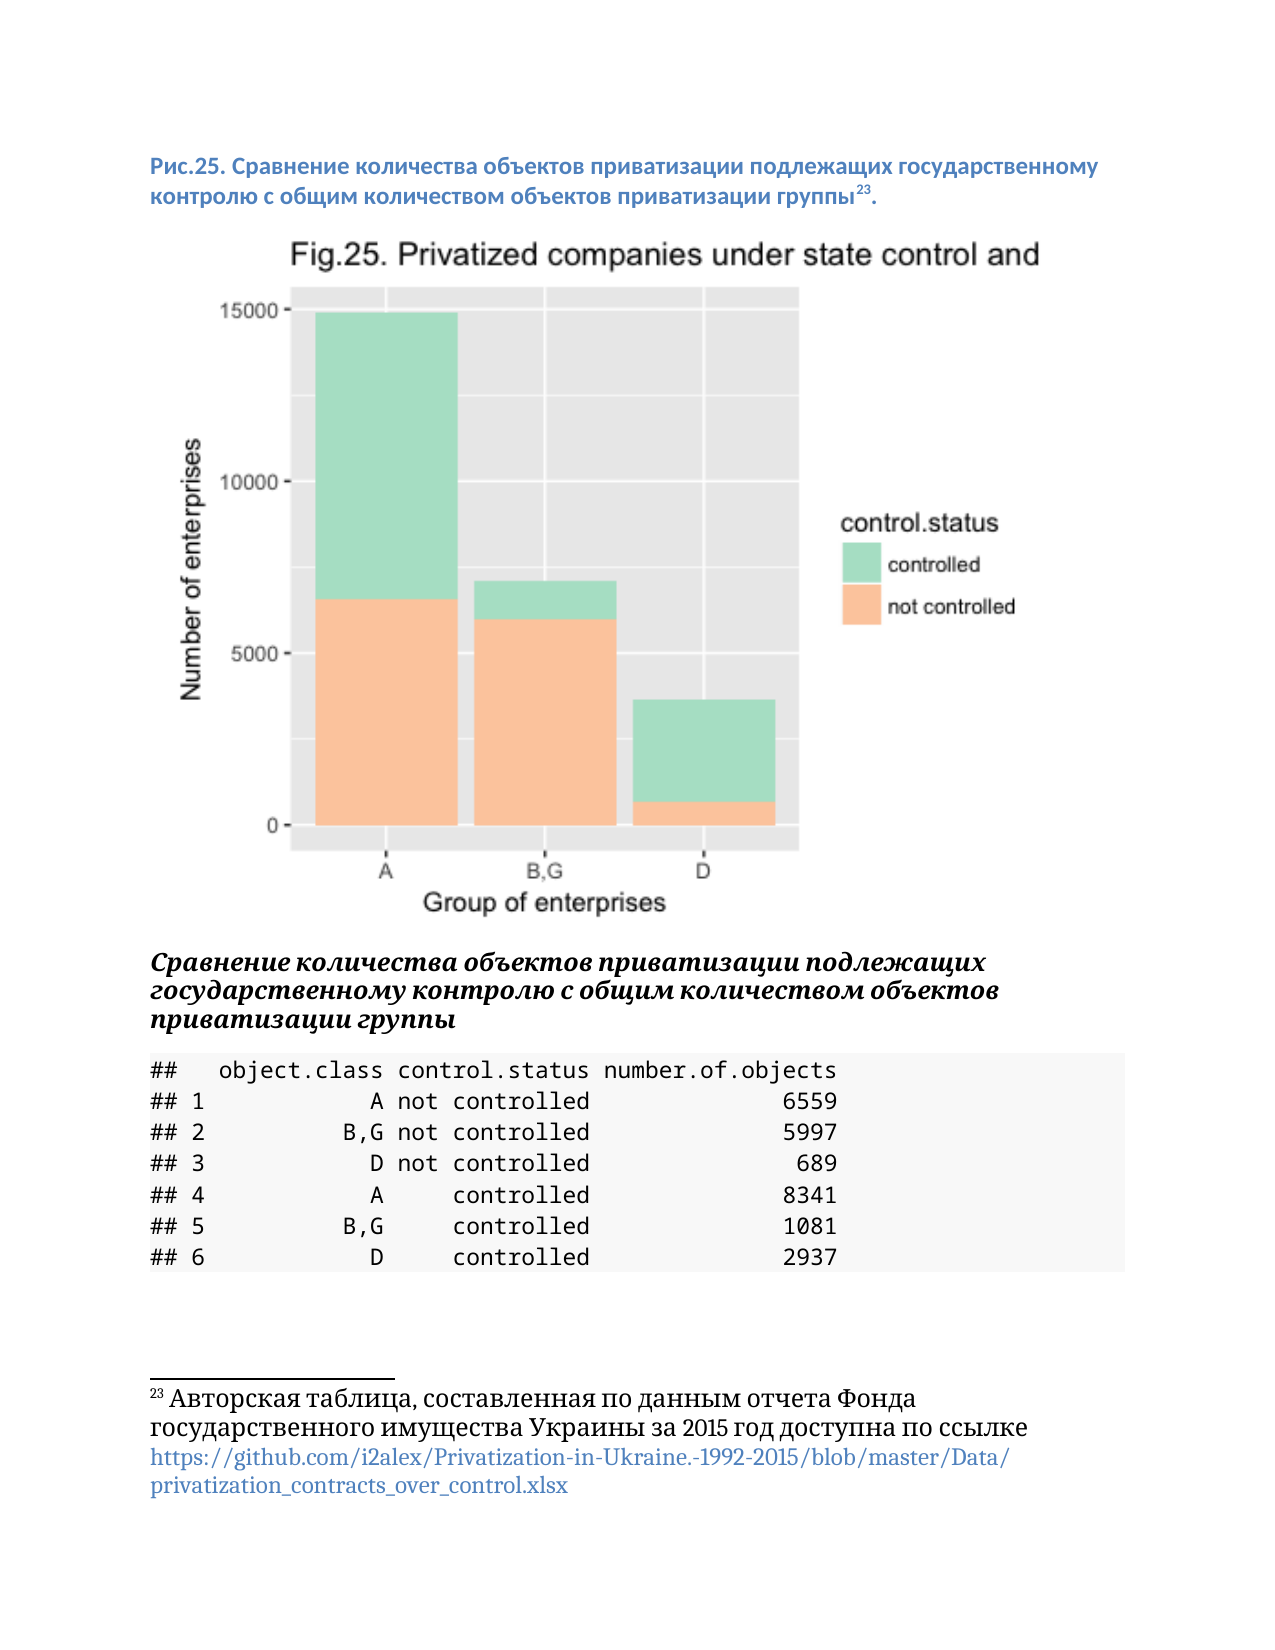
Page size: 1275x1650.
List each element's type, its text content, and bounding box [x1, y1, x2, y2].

picture [168, 229, 1044, 930]
text ## object.class control.status number.of.objects ## 1 A not controlled 6559 ## 2 B,G not controlled 5997 ## 3 D not controlled 689 ## 4 A controlled 8341 ## 5 B,G controlled 1081 ## 6 D controlled 2937 [150, 1053, 1125, 1272]
text Сравнение количества объектов приватизации подлежащих государственному контролю с общим количеством объектов приватизации группы [150, 948, 1125, 1035]
subtitle Рис.25. Сравнение количества объектов приватизации подлежащих государственному контролю с общим количеством объектов приватизации группы. [150, 150, 1125, 211]
